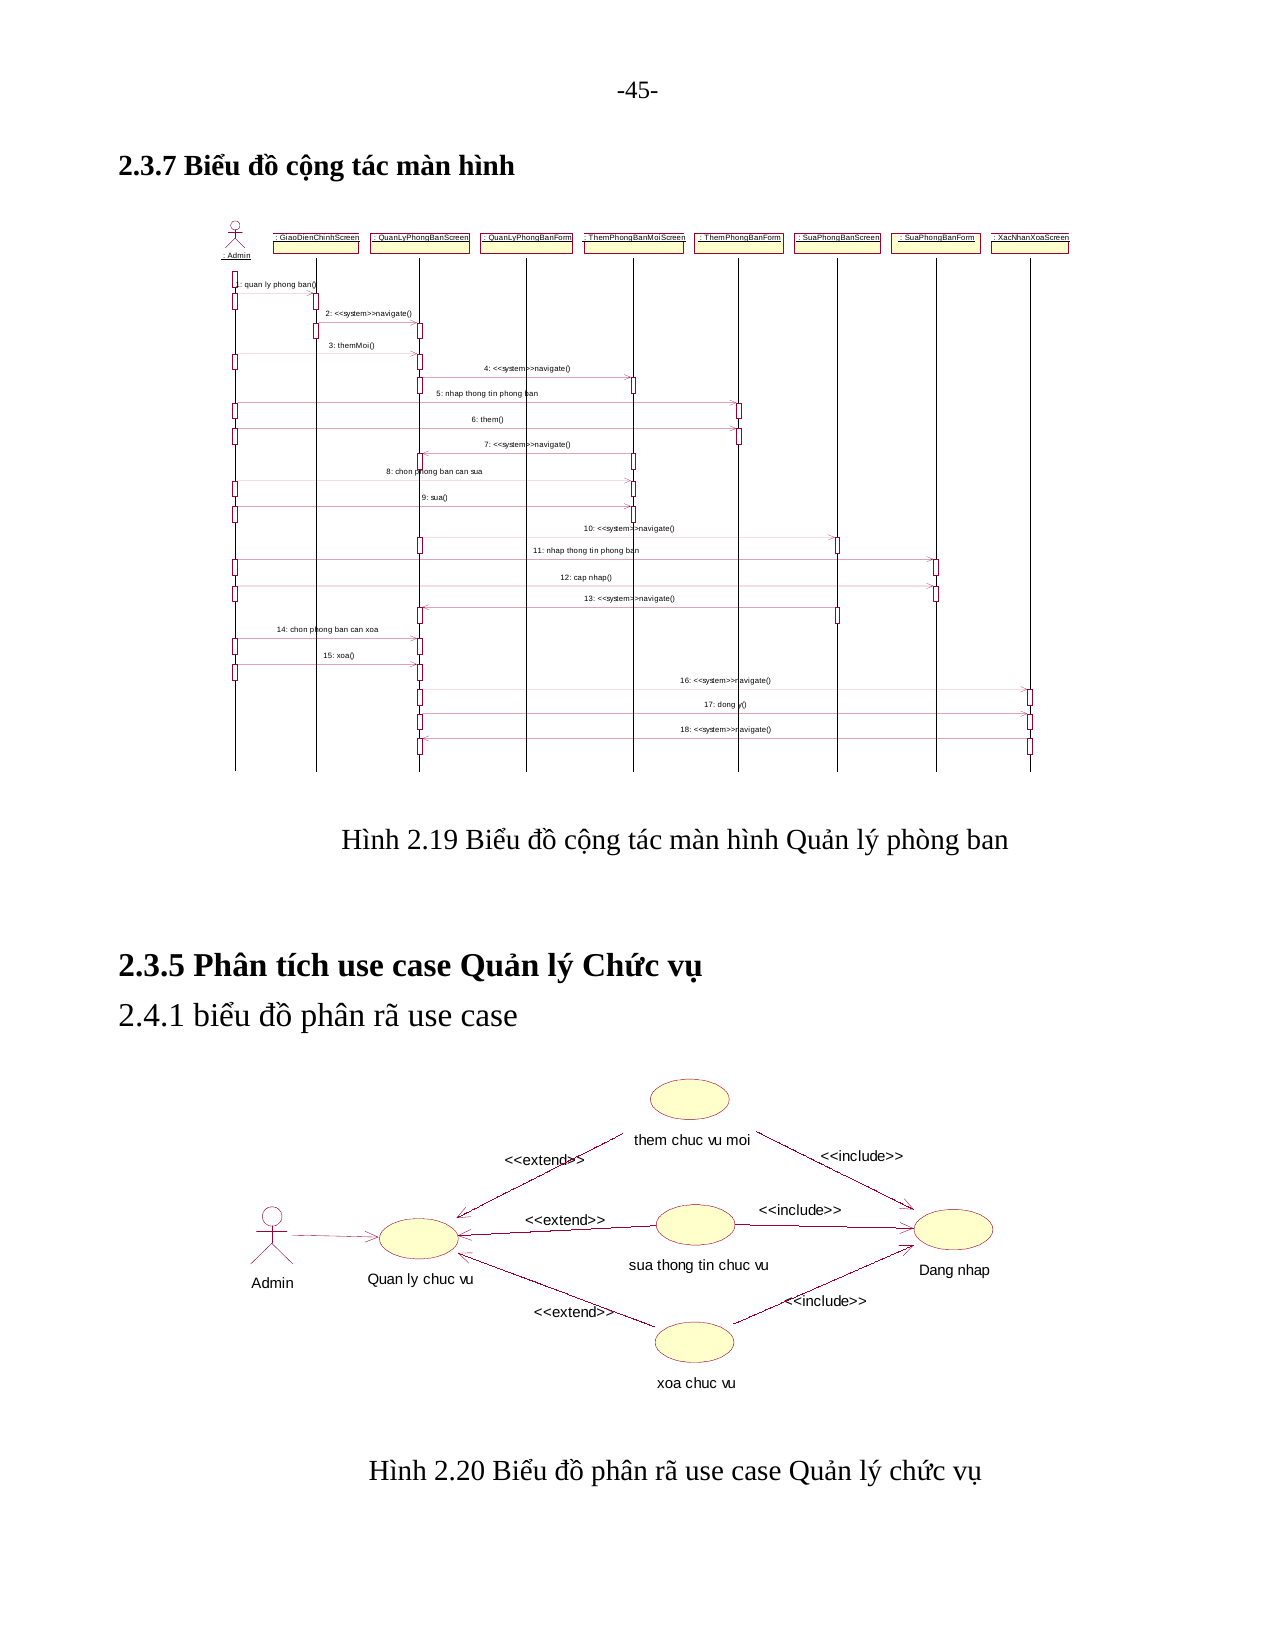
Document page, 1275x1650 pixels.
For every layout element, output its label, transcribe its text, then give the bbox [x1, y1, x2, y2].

text Hình 2.20 Biểu đồ phân rã use case Quản lý chức vụ [193, 1453, 1157, 1487]
subtitle 2.3.5 Phân tích use case Quản lý Chức vụ [118, 945, 1157, 983]
text Hình 2.19 Biểu đồ cộng tác màn hình Quản lý phòng ban [193, 822, 1157, 856]
subtitle 2.3.7 Biểu đồ cộng tác màn hình [118, 148, 1157, 181]
text 2.4.1 biểu đồ phân rã use case [118, 995, 1157, 1034]
